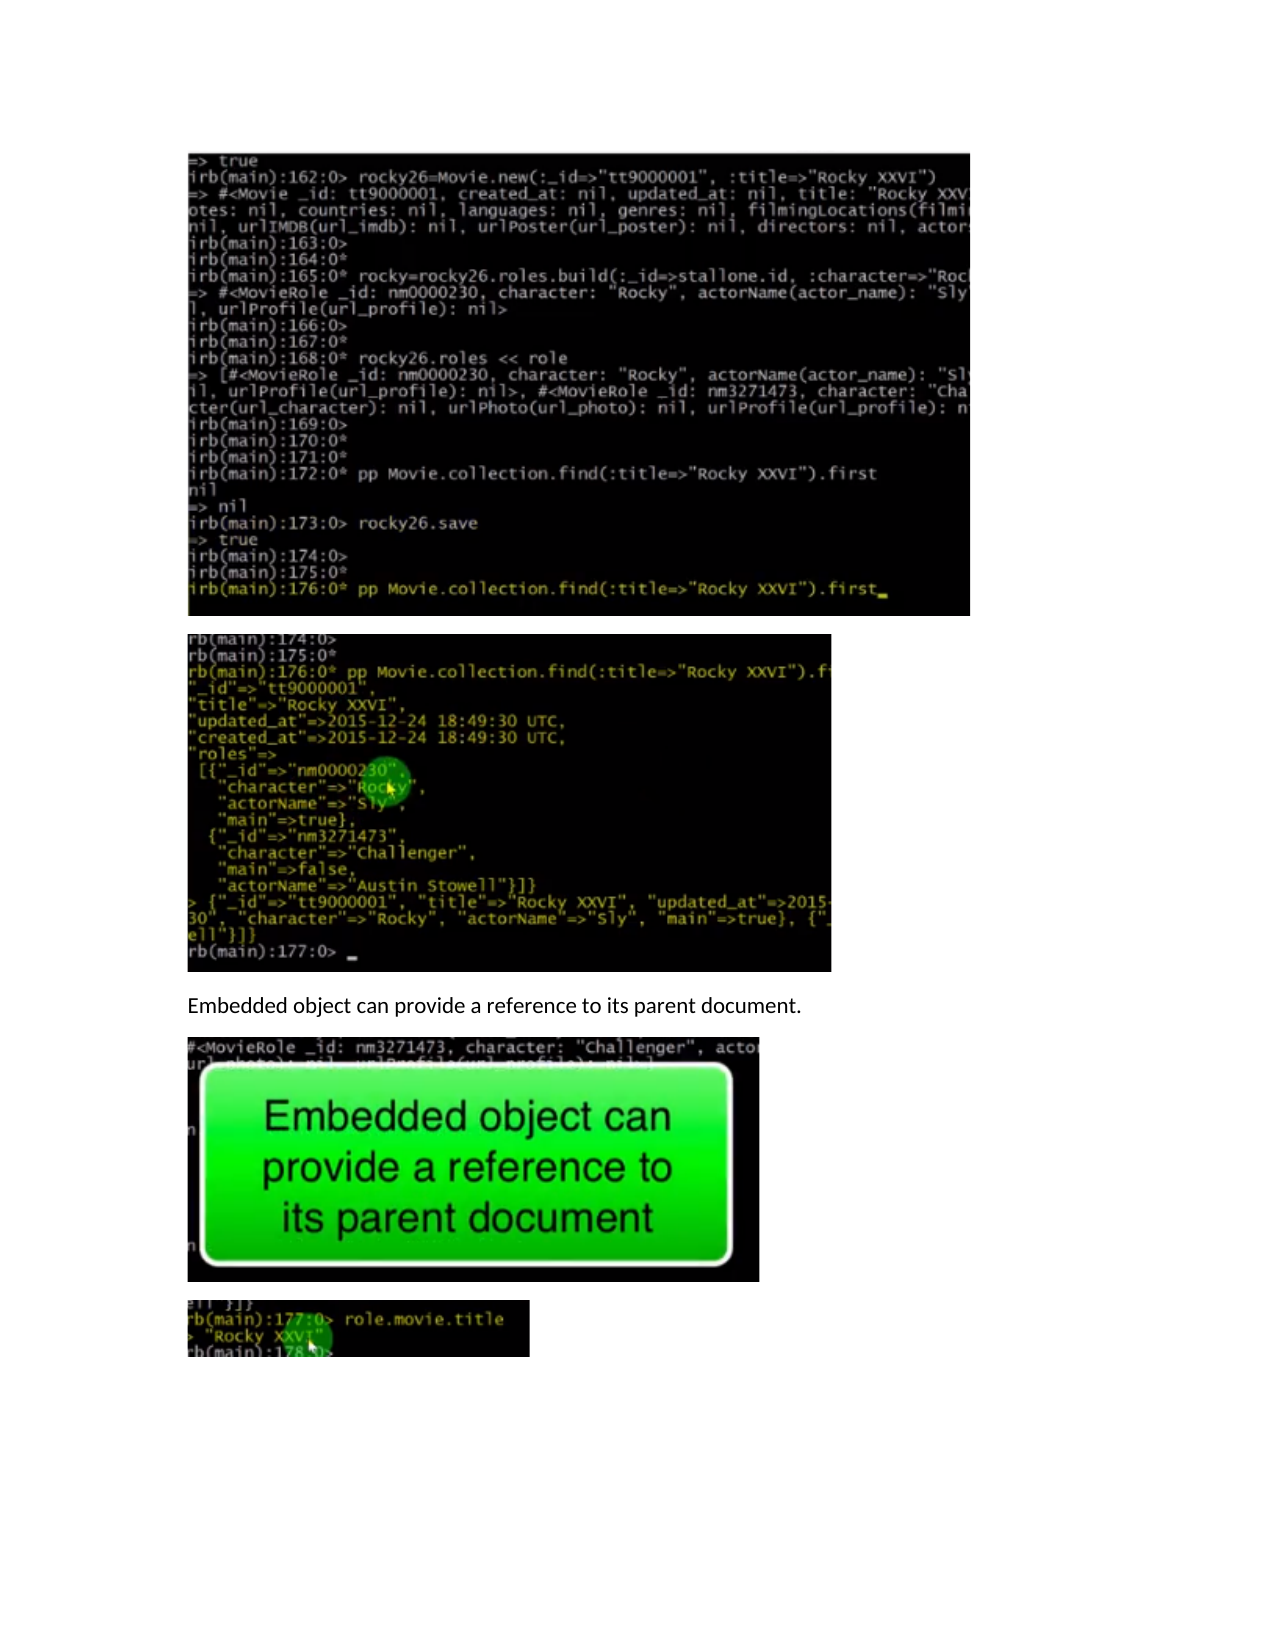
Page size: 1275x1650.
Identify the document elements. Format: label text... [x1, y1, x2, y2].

picture [187, 1037, 760, 1282]
text Embedded object can provide a reference to its parent document. [187, 991, 1087, 1019]
picture [187, 1300, 530, 1357]
picture [187, 634, 832, 972]
picture [187, 150, 971, 616]
